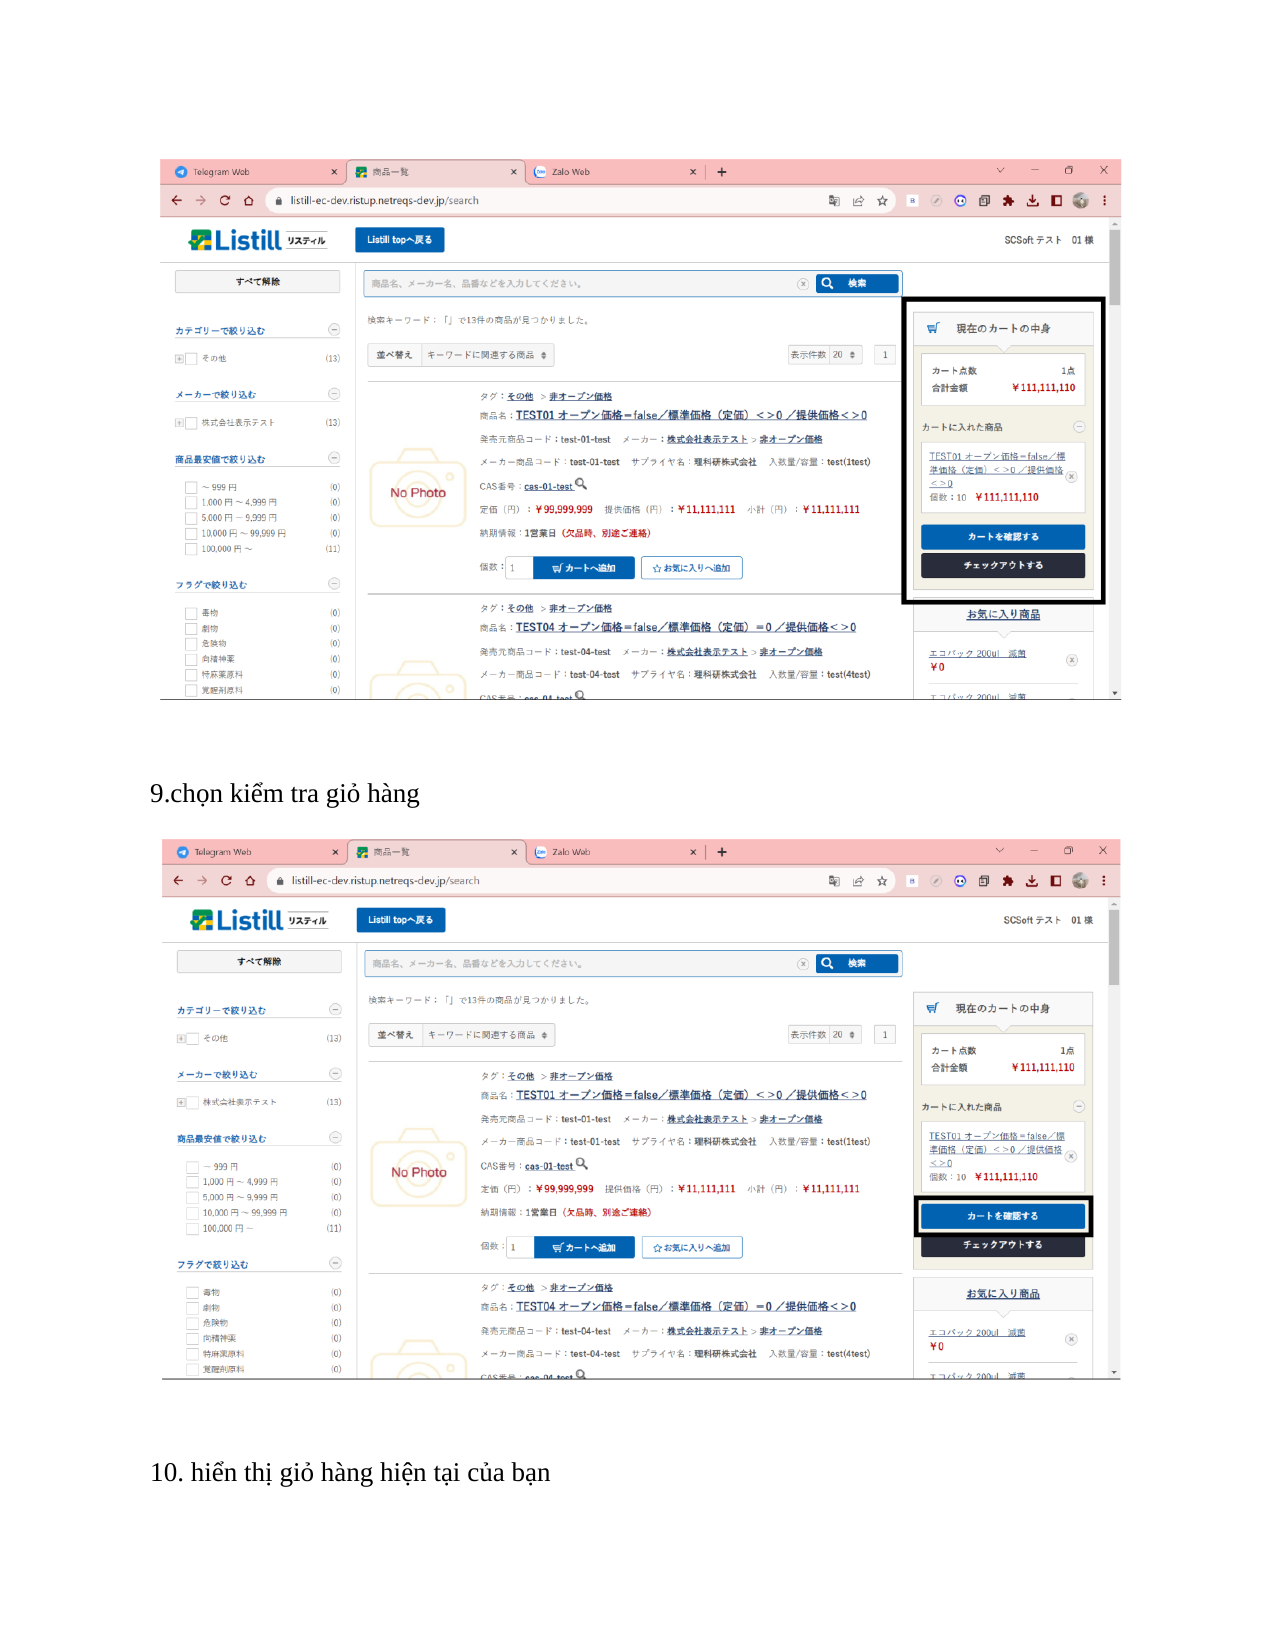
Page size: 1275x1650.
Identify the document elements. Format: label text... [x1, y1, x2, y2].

picture [150, 827, 1125, 1388]
picture [150, 150, 1125, 708]
text 9.chọn kiểm tra giỏ hàng [150, 777, 1125, 808]
text 10. hiển thị giỏ hàng hiện tại của bạn [150, 1457, 1125, 1488]
